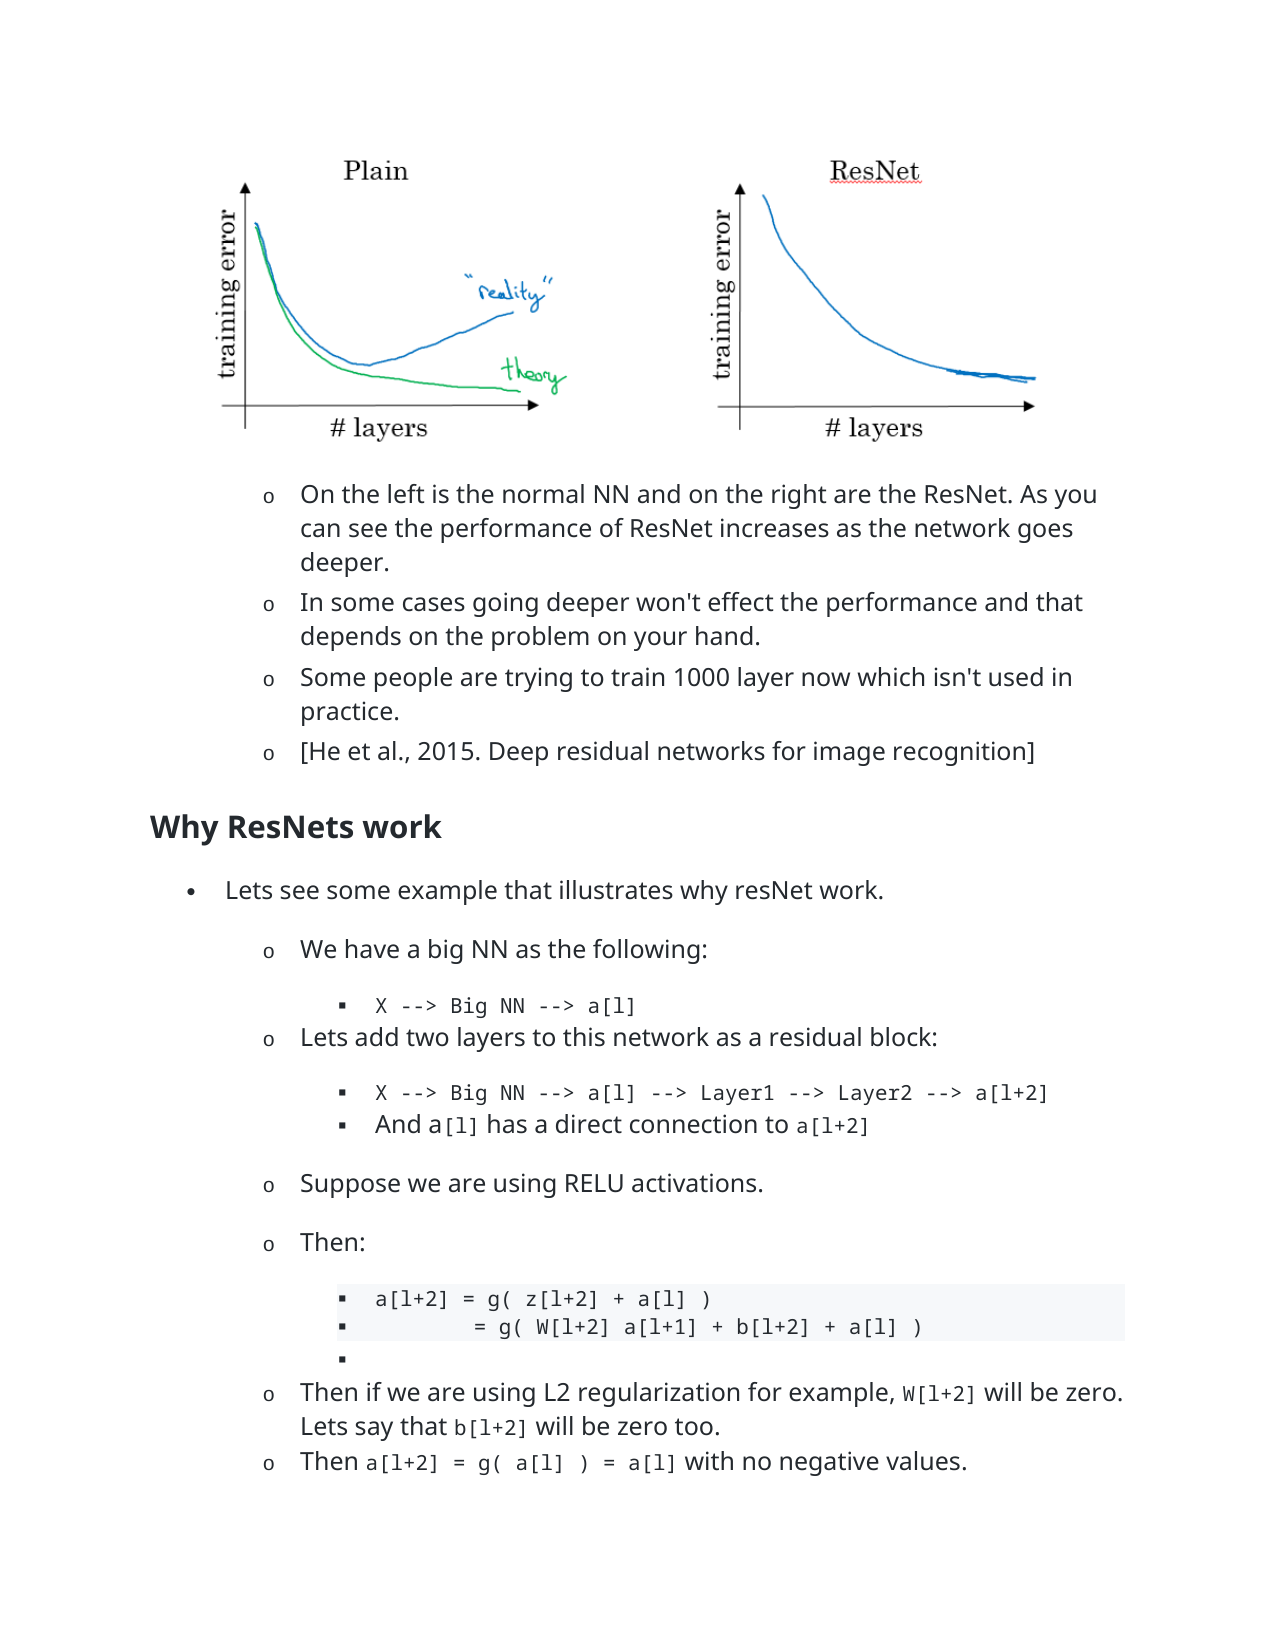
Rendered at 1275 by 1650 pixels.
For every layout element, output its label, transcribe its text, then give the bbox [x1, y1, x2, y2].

list a[l+2] = g( z[l+2] + a[l] ) [337, 1284, 1125, 1312]
list Then a[l+2] = g( a[l] ) = a[l] with no negative values. [262, 1443, 1125, 1477]
picture [150, 150, 1125, 448]
list On the left is the normal NN and on the right are the ResNet. As you can see the performance of ResNet increases as the network goes deeper. [262, 476, 1125, 579]
list Lets add two layers to this network as a residual block: [262, 1019, 1125, 1053]
list Some people are trying to train 1000 layer now which isn't used in practice. [262, 659, 1125, 727]
list In some cases going deeper won't effect the performance and that depends on the problem on your hand. [262, 585, 1125, 653]
list [He et al., 2015. Deep residual networks for image recognition] [262, 734, 1125, 768]
list = g( W[l+2] a[l+1] + b[l+2] + a[l] ) [337, 1312, 1125, 1341]
list Lets see some example that illustrates why resNet work. [187, 873, 1125, 907]
list We have a big NN as the following: [262, 932, 1125, 966]
list X --> Big NN --> a[l] [337, 991, 1125, 1019]
list And a[l] has a direct connection to a[l+2] [337, 1107, 1125, 1141]
text Why ResNets work [150, 805, 1125, 848]
list Then: [262, 1225, 1125, 1259]
list Suppose we are using RELU activations. [262, 1166, 1125, 1200]
list X --> Big NN --> a[l] --> Layer1 --> Layer2 --> a[l+2] [337, 1078, 1125, 1107]
list Then if we are using L2 regularization for example, W[l+2] will be zero. Lets say that b[l+2] will be zero too. [262, 1375, 1125, 1443]
